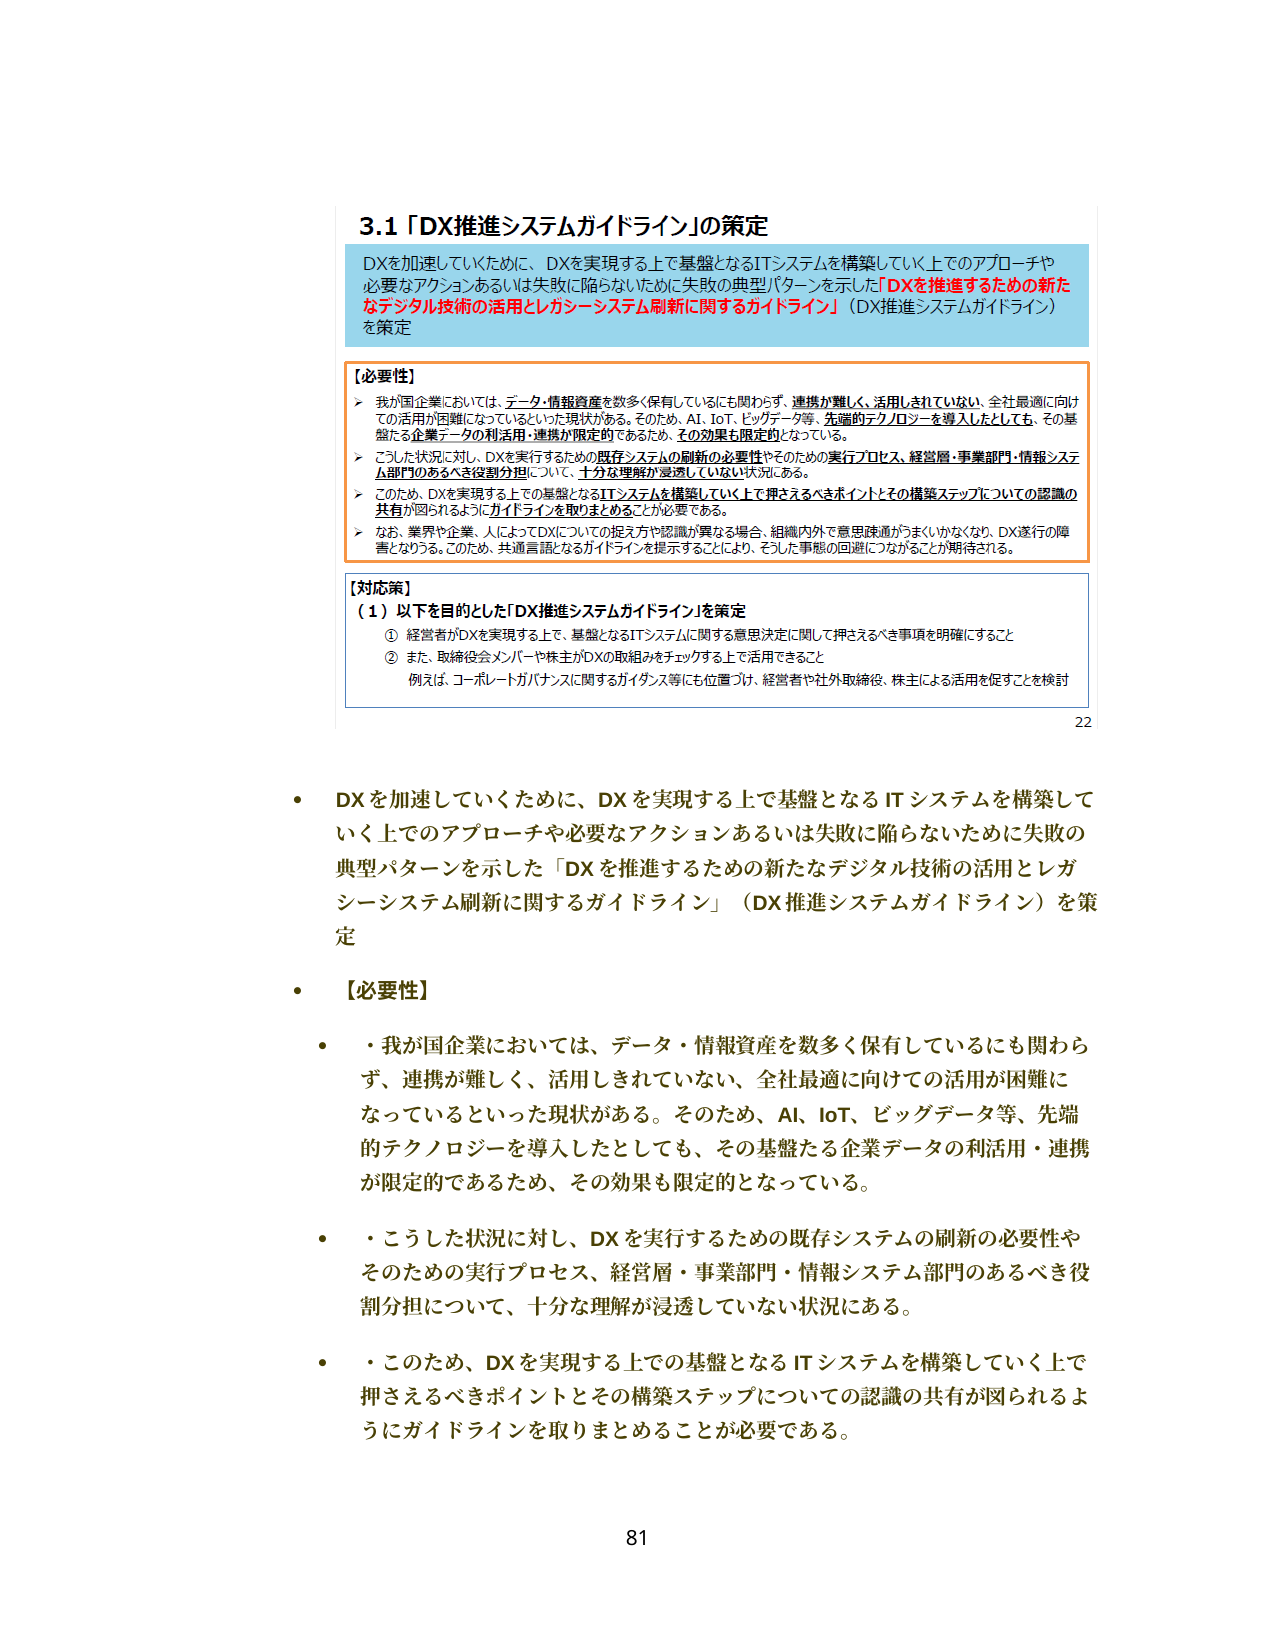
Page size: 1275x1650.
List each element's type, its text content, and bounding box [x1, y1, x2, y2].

list 【必要性】 [294, 976, 1098, 1004]
picture [335, 206, 1098, 729]
list ・我が国企業においては、データ・情報資産を数多く保有しているにも関わらず、連携が難しく、活用しきれていない、全社最適に向けての活用が困難になっているといった現状がある。そのため、AI、IoT、ビッグデータ等、先端的テクノロジーを導入したとしても、その基盤たる企業データの利活用・連携が限定的であるため、その効果も限定的となっている。 [319, 1029, 1098, 1197]
list ・このため、DXを実現する上での基盤となるITシステムを構築していく上で押さえるべきポイントとその構築ステップについての認識の共有が図られるようにガイドラインを取りまとめることが必要である。 [319, 1346, 1098, 1445]
list ・こうした状況に対し、DXを実行するための既存システムの刷新の必要性やそのための実行プロセス、経営層・事業部門・情報システム部門のあるべき役割分担について、十分な理解が浸透していない状況にある。 [319, 1222, 1098, 1321]
list DXを加速していくために、DXを実現する上で基盤となるITシステムを構築していく上でのアプローチや必要なアクションあるいは失敗に陥らないために失敗の典型パターンを示した「DXを推進するための新たなデジタル技術の活用とレガシーシステム刷新に関するガイドライン」（DX推進システムガイドライン）を策定 [294, 783, 1098, 951]
